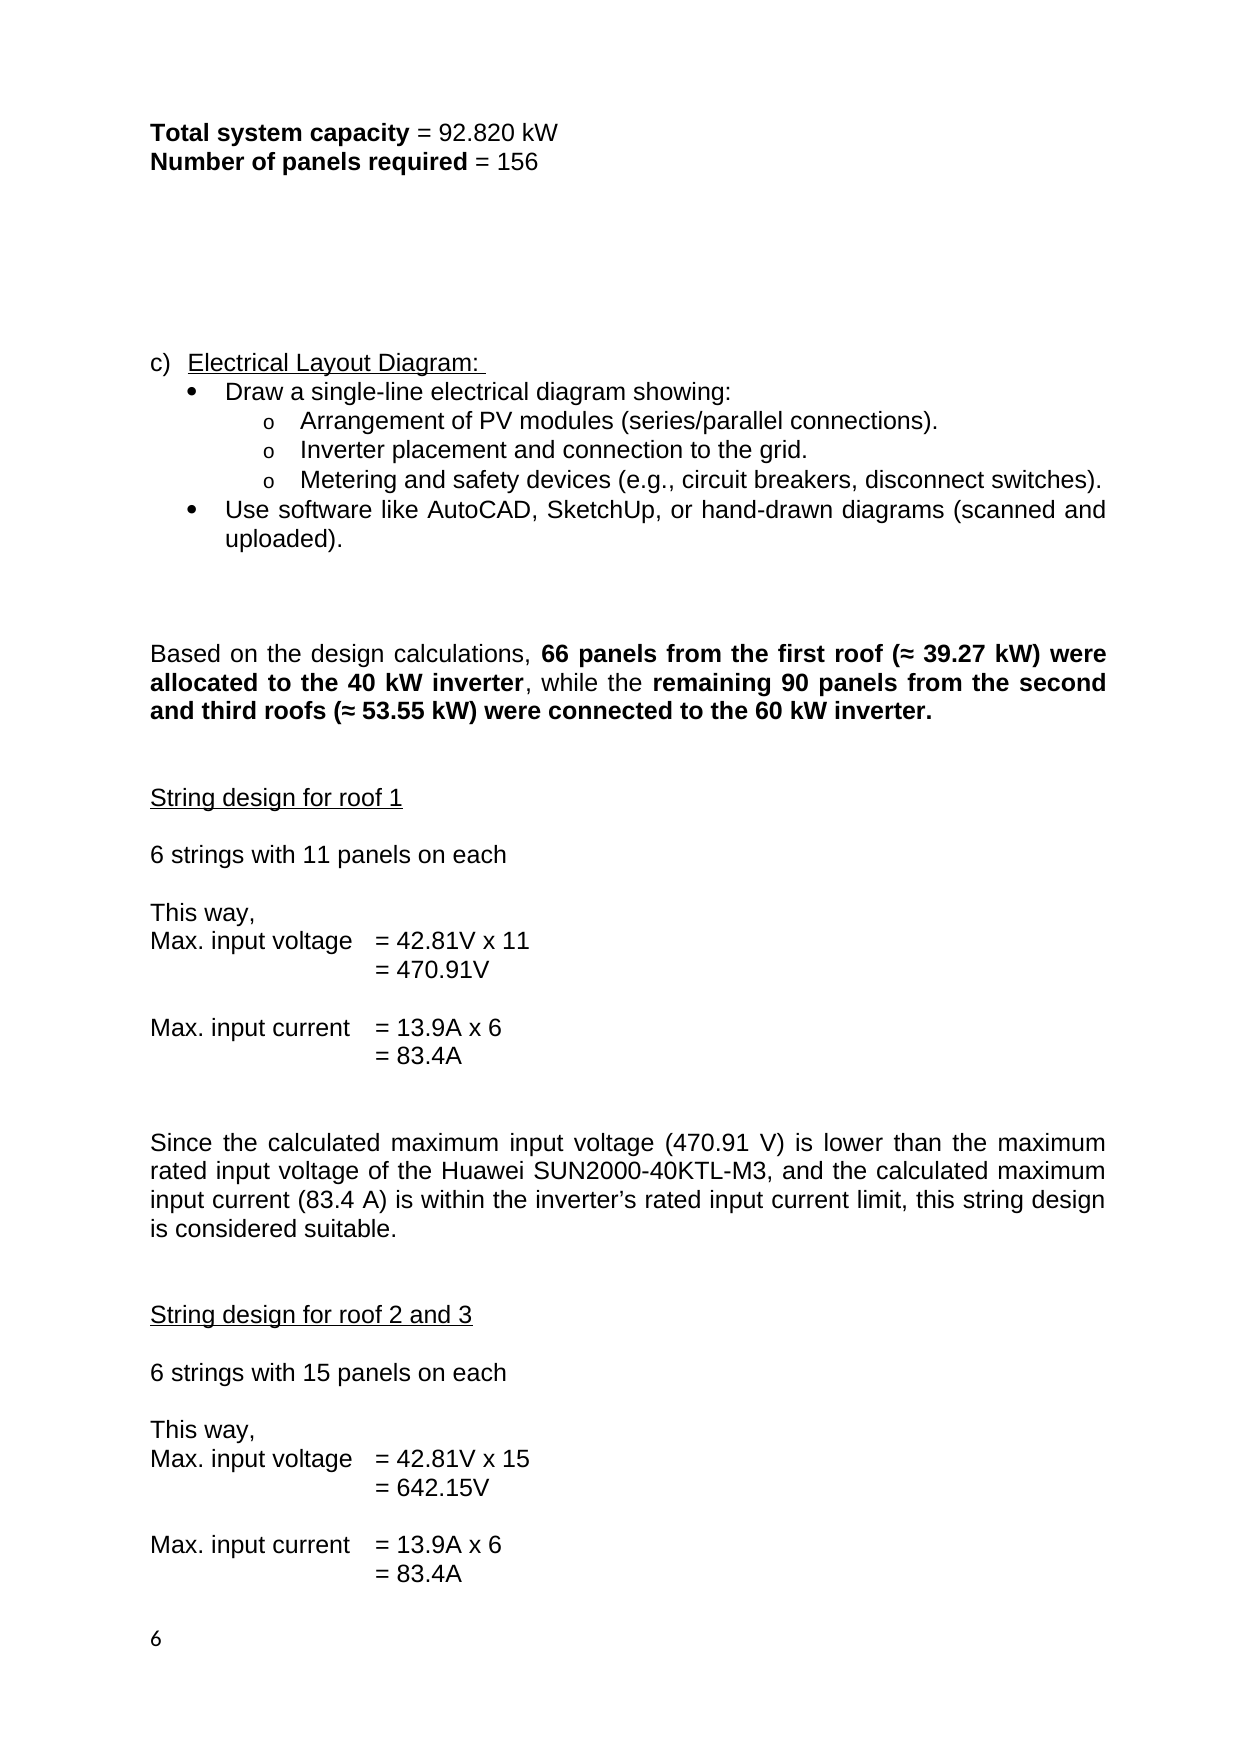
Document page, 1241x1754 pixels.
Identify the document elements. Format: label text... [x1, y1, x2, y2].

list Draw a single-line electrical diagram showing: [187, 377, 1107, 406]
list Use software like AutoCAD, SketchUp, or hand-drawn diagrams (scanned and uploaded). [187, 495, 1107, 552]
text Number of panels required = 156 [150, 147, 1107, 176]
text Max. input voltage = 42.81V x 11 [150, 926, 1107, 955]
text = 642.15V [150, 1472, 1107, 1501]
text This way, [150, 1415, 1107, 1444]
text Max. input voltage = 42.81V x 15 [150, 1444, 1107, 1472]
text String design for roof 1 [150, 782, 1107, 811]
text Max. input current = 13.9A x 6 [150, 1530, 1107, 1559]
text 6 strings with 15 panels on each [150, 1357, 1107, 1386]
list Arrangement of PV modules (series/parallel connections). [262, 406, 1107, 436]
text Based on the design calculations, 66 panels from the first roof (≈ 39.27 kW) were allocated to the 40 kW inverter, while the remaining 90 panels from the second and third roofs (≈ 53.55 kW) were connected to the 60 kW inverter. [150, 639, 1107, 725]
list Electrical Layout Diagram: [150, 348, 1107, 377]
text = 83.4A [150, 1559, 1107, 1587]
list Metering and safety devices (e.g., circuit breakers, disconnect switches). [262, 465, 1107, 495]
text 6 strings with 11 panels on each [150, 840, 1107, 869]
text Max. input current = 13.9A x 6 [150, 1012, 1107, 1041]
text = 470.91V [150, 955, 1107, 984]
text This way, [150, 897, 1107, 926]
list Inverter placement and connection to the grid. [262, 436, 1107, 465]
text Since the calculated maximum input voltage (470.91 V) is lower than the maximum rated input voltage of the Huawei SUN2000-40KTL-M3, and the calculated maximum input current (83.4 A) is within the inverter’s rated input current limit, this string design is considered suitable. [150, 1127, 1107, 1242]
text String design for roof 2 and 3 [150, 1300, 1107, 1329]
text = 83.4A [150, 1041, 1107, 1070]
text Total system capacity = 92.820 kW [150, 118, 1107, 147]
